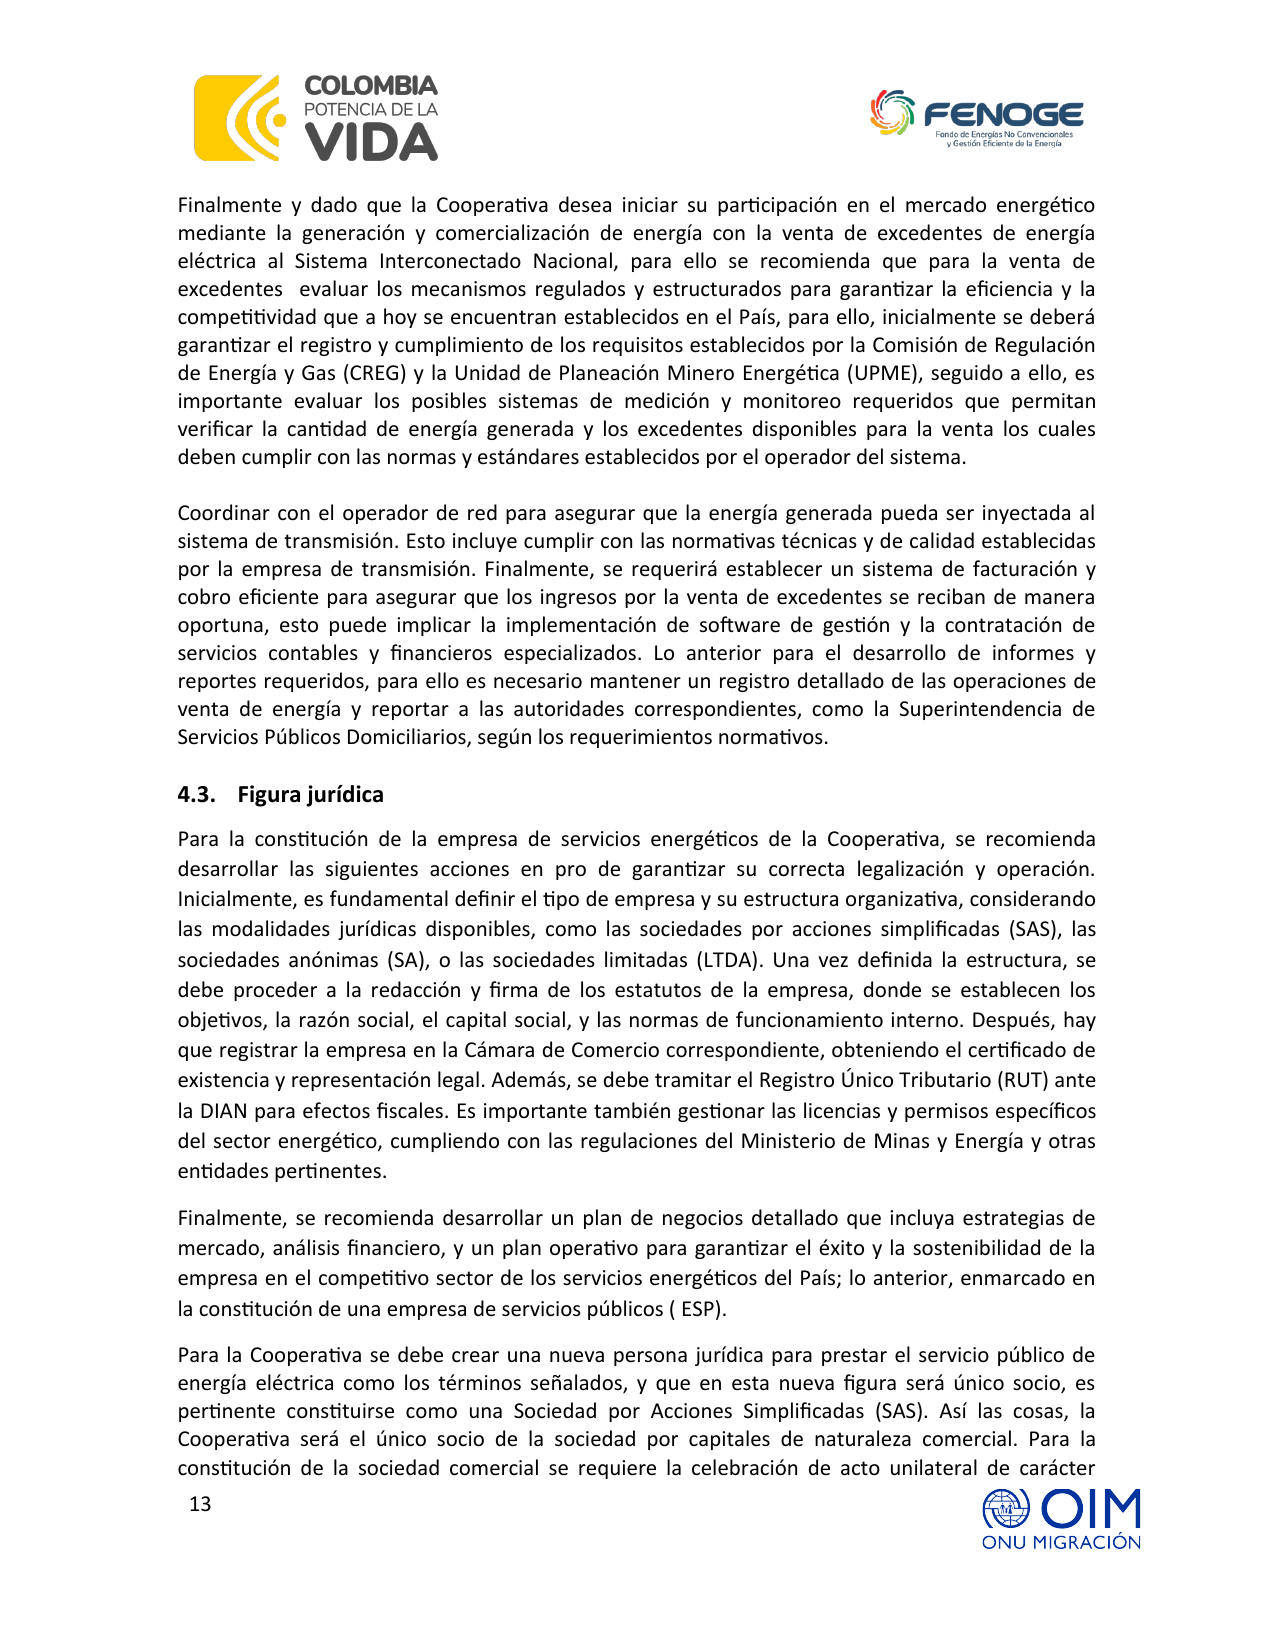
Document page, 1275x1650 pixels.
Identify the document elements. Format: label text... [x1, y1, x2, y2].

text Finalmente, se recomienda desarrollar un plan de negocios detallado que incluya estrategias de mercado, análisis financiero, y un plan operativo para garantizar el éxito y la sostenibilidad de la empresa en el competitivo sector de los servicios energéticos del País; lo anterior, enmarcado en la constitución de una empresa de servicios públicos ( ESP). [177, 1203, 1098, 1322]
picture [982, 1489, 1141, 1549]
text Coordinar con el operador de red para asegurar que la energía generada pueda ser inyectada al sistema de transmisión. Esto incluye cumplir con las normativas técnicas y de calidad establecidas por la empresa de transmisión. Finalmente, se requerirá establecer un sistema de facturación y cobro eficiente para asegurar que los ingresos por la venta de excedentes se reciban de manera oportuna, esto puede implicar la implementación de software de gestión y la contratación de servicios contables y financieros especializados. Lo anterior para el desarrollo de informes y reportes requeridos, para ello es necesario mantener un registro detallado de las operaciones de venta de energía y reportar a las autoridades correspondientes, como la Superintendencia de Servicios Públicos Domiciliarios, según los requerimientos normativos. [177, 499, 1098, 751]
subtitle Figura jurídica [177, 779, 1098, 809]
picture [188, 73, 444, 163]
text Finalmente y dado que la Cooperativa desea iniciar su participación en el mercado energético mediante la generación y comercialización de energía con la venta de excedentes de energía eléctrica al Sistema Interconectado Nacional, para ello se recomienda que para la venta de excedentes evaluar los mecanismos regulados y estructurados para garantizar la eficiencia y la competitividad que a hoy se encuentran establecidos en el País, para ello, inicialmente se deberá garantizar el registro y cumplimiento de los requisitos establecidos por la Comisión de Regulación de Energía y Gas (CREG) y la Unidad de Planeación Minero Energética (UPME), seguido a ello, es importante evaluar los posibles sistemas de medición y monitoreo requeridos que permitan verificar la cantidad de energía generada y los excedentes disponibles para la venta los cuales deben cumplir con las normas y estándares establecidos por el operador del sistema. [177, 190, 1098, 471]
picture [869, 88, 1086, 148]
text Para la constitución de la empresa de servicios energéticos de la Cooperativa, se recomienda desarrollar las siguientes acciones en pro de garantizar su correcta legalización y operación. Inicialmente, es fundamental definir el tipo de empresa y su estructura organizativa, considerando las modalidades jurídicas disponibles, como las sociedades por acciones simplificadas (SAS), las sociedades anónimas (SA), o las sociedades limitadas (LTDA). Una vez definida la estructura, se debe proceder a la redacción y firma de los estatutos de la empresa, donde se establecen los objetivos, la razón social, el capital social, y las normas de funcionamiento interno. Después, hay que registrar la empresa en la Cámara de Comercio correspondiente, obteniendo el certificado de existencia y representación legal. Además, se debe tramitar el Registro Único Tributario (RUT) ante la DIAN para efectos fiscales. Es importante también gestionar las licencias y permisos específicos del sector energético, cumpliendo con las regulaciones del Ministerio de Minas y Energía y otras entidades pertinentes. [177, 824, 1098, 1184]
